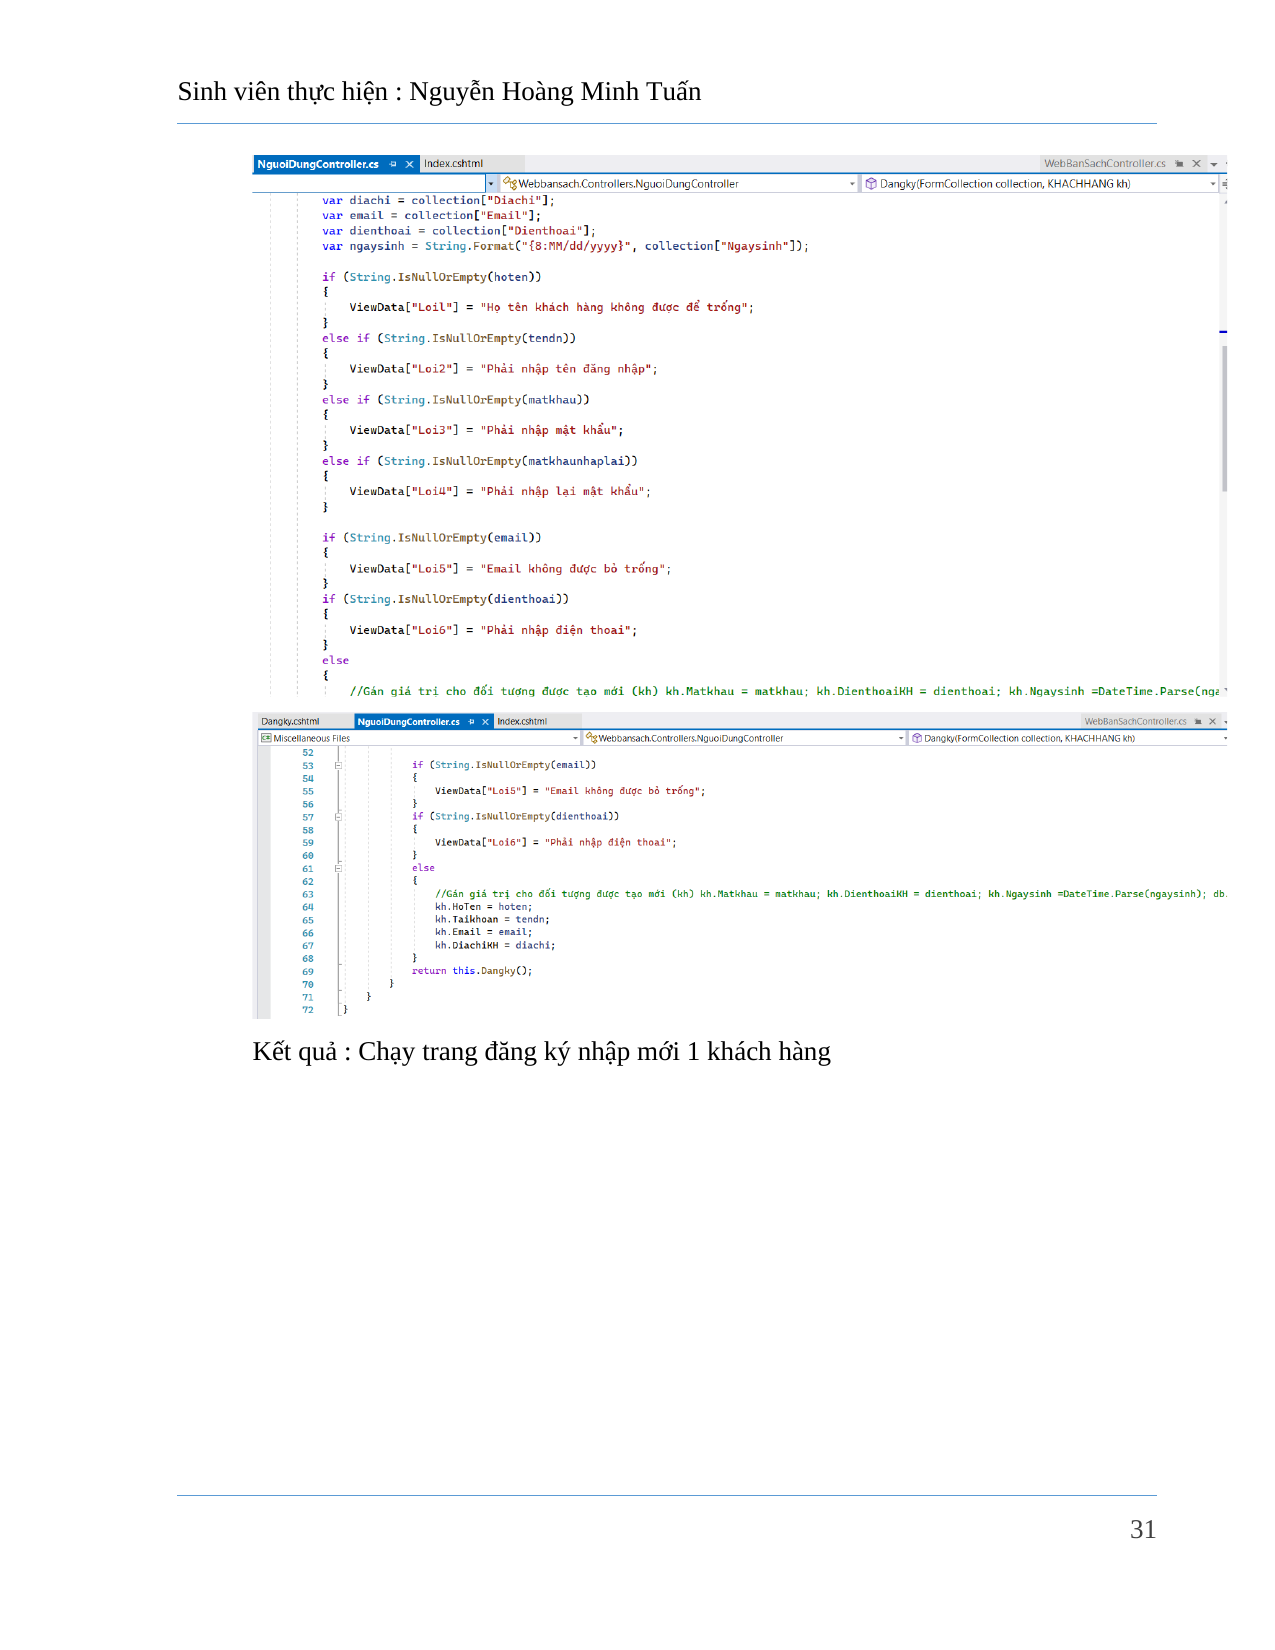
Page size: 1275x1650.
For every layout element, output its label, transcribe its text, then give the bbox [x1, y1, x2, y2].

picture [252, 712, 1228, 1019]
picture [252, 155, 1228, 697]
list Kết quả : Chạy trang đăng ký nhập mới 1 khách hàng [252, 1034, 1157, 1066]
